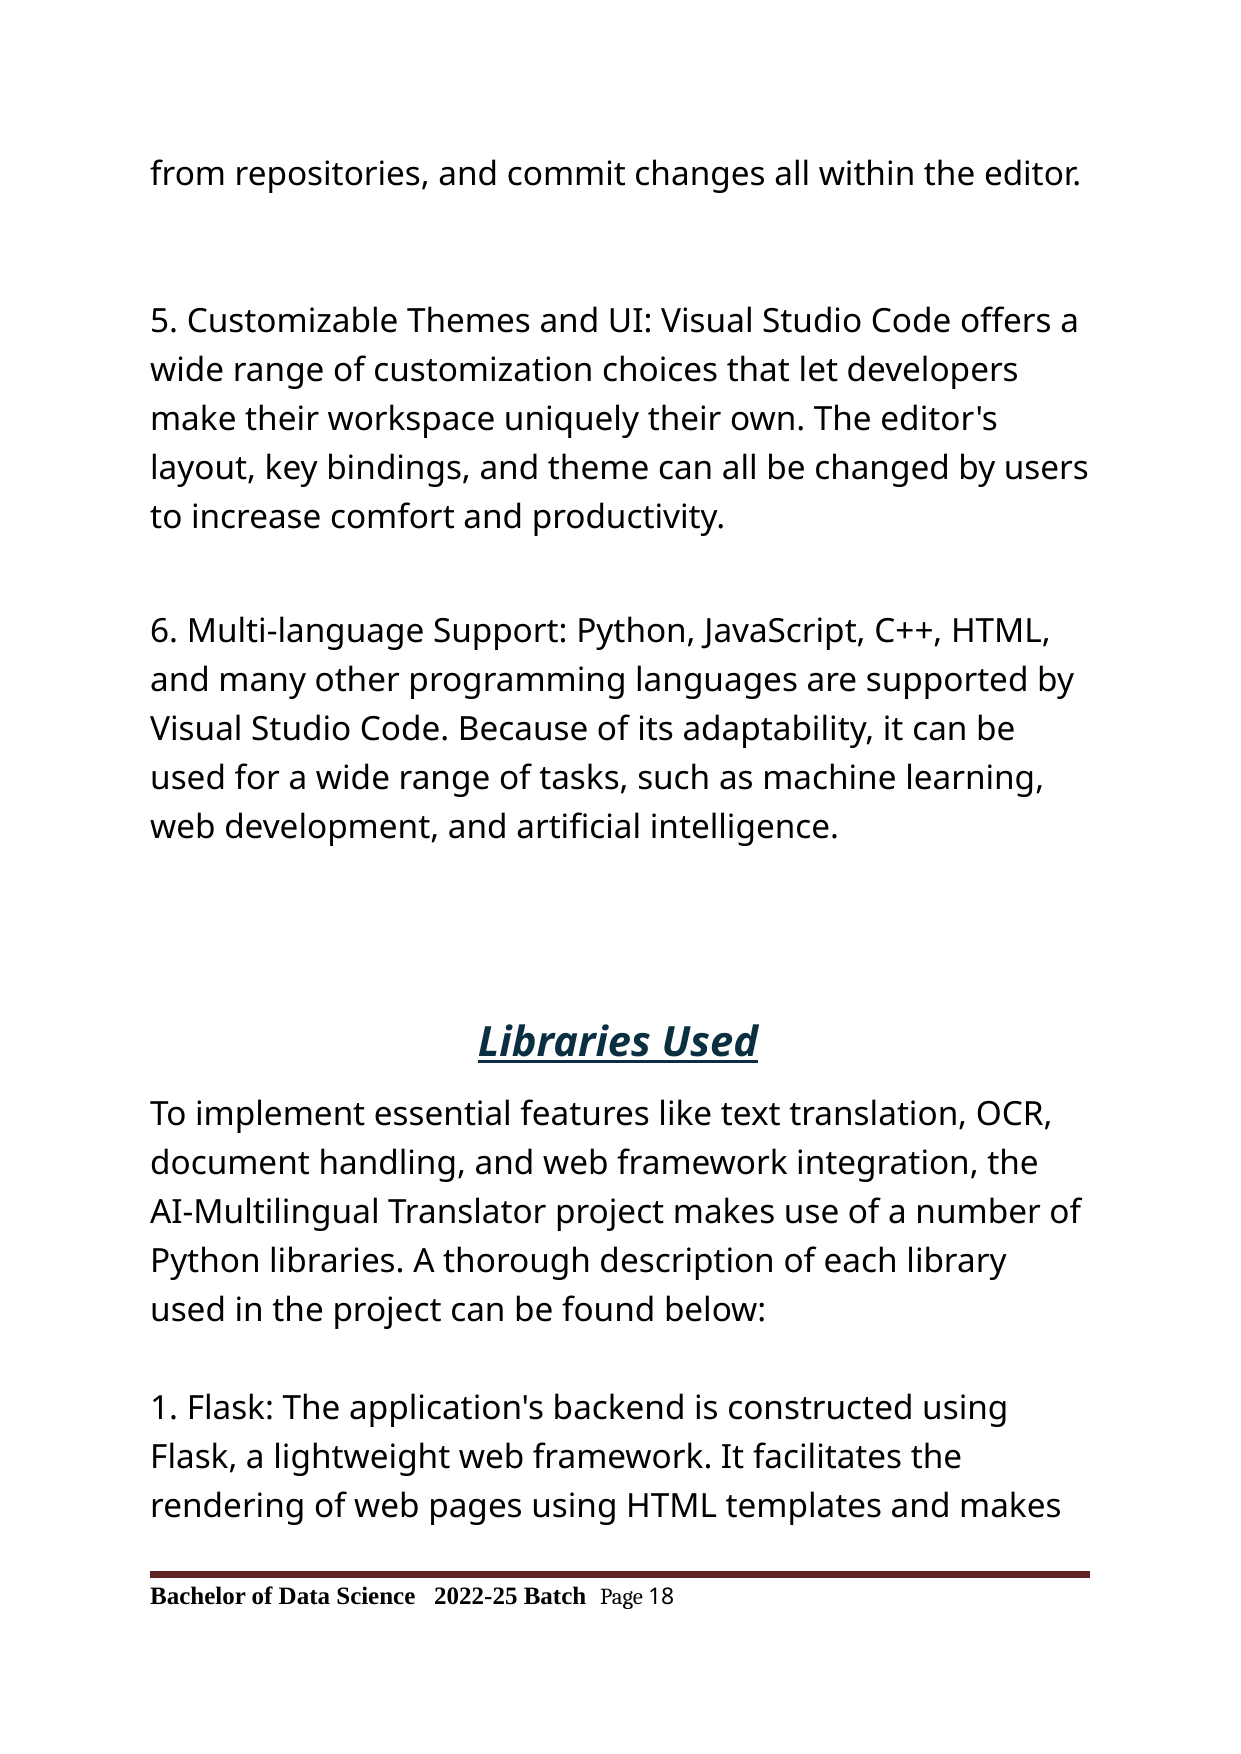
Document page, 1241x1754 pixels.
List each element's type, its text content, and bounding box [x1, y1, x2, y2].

text Libraries Used [150, 1012, 1090, 1069]
text 6. Multi-language Support: Python, JavaScript, C++, HTML, and many other programming languages are supported by Visual Studio Code. Because of its adaptability, it can be used for a wide range of tasks, such as machine learning, web development, and artificial intelligence. [150, 558, 1090, 848]
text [150, 1090, 1090, 1527]
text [150, 150, 1090, 538]
